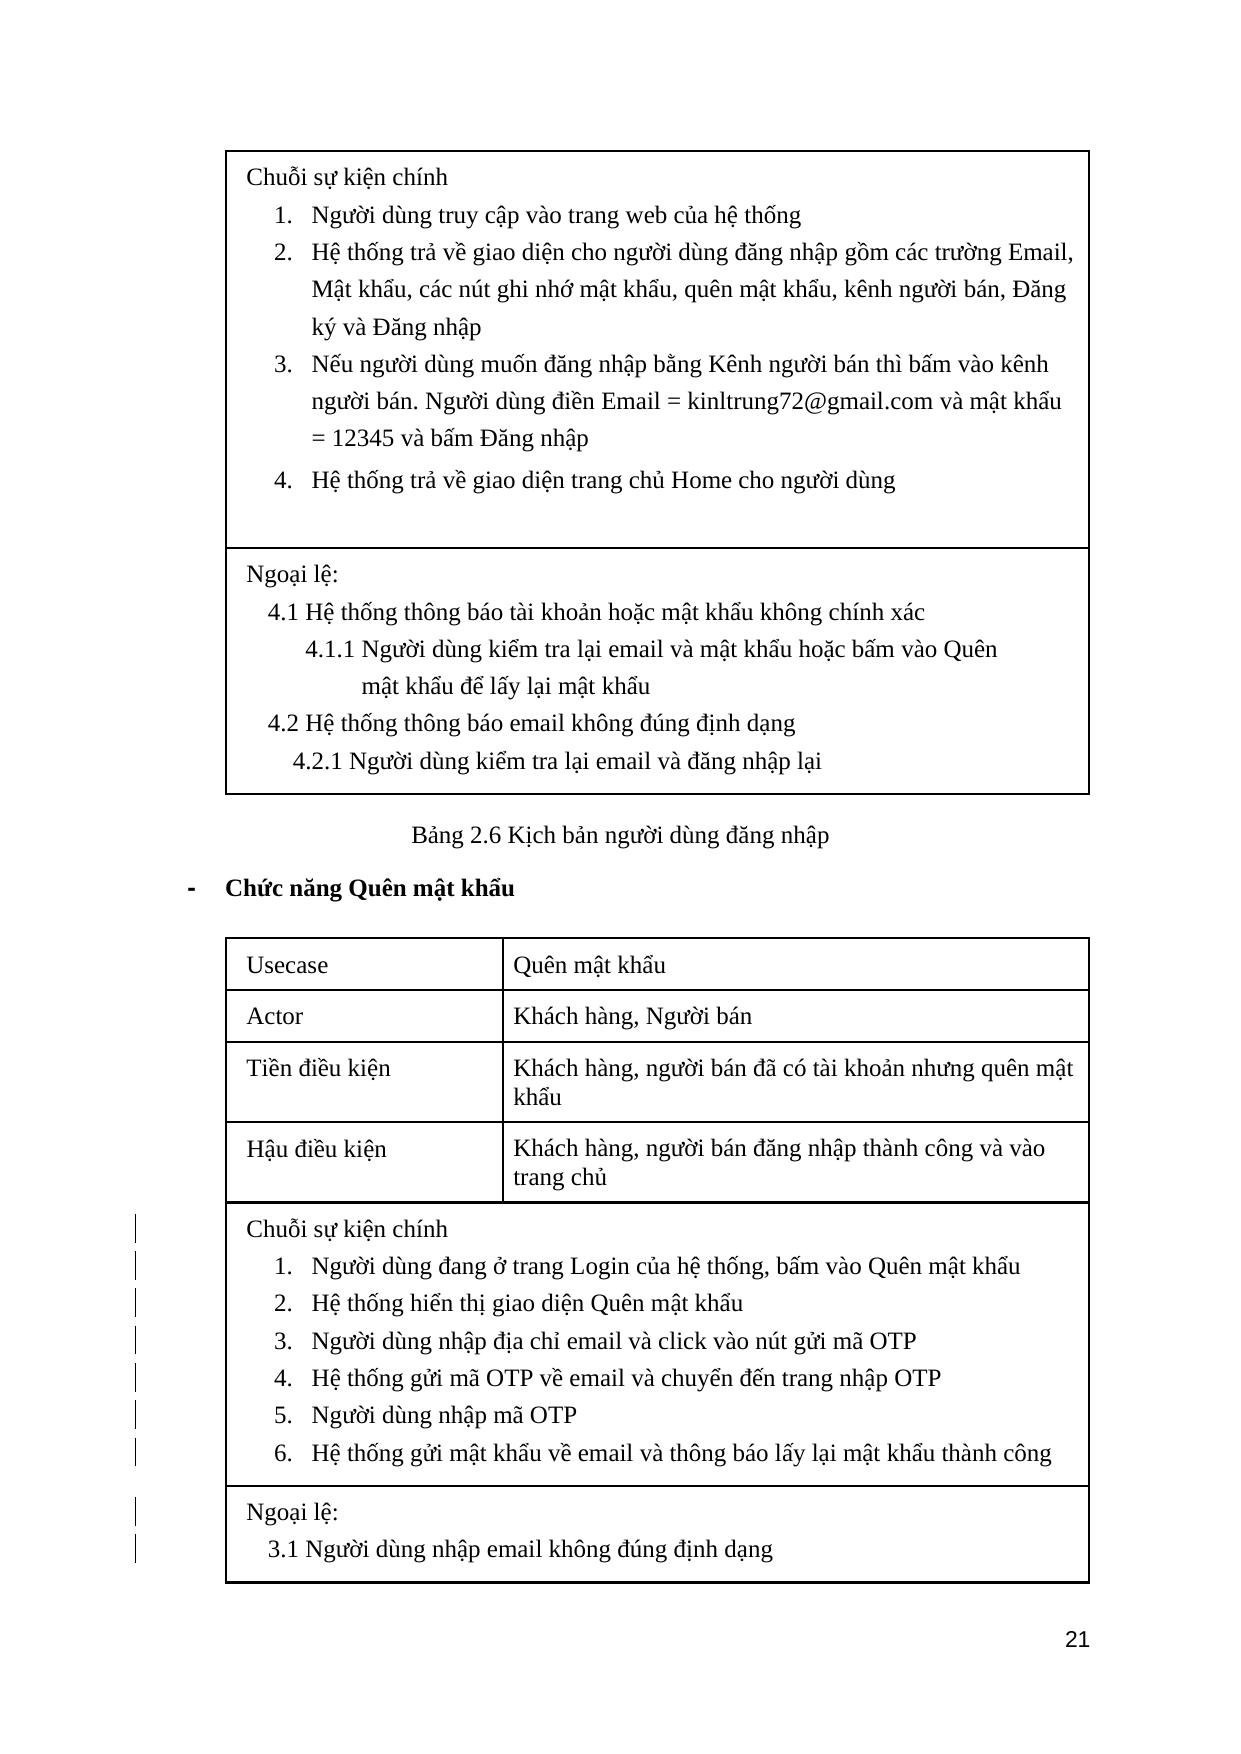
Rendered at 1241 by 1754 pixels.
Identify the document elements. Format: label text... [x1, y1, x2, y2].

table_cell Khách hàng, người bán đã có tài khoản nhưng quên mật khẩu [504, 1043, 1088, 1121]
table_cell Ngoại lệ: 4.1 Hệ thống thông báo tài khoản hoặc mật khẩu không chính xác 4.1.1 Người dùng kiểm tra lại email và mật khẩu hoặc bấm vào Quên mật khẩu để lấy lại mật khẩu 4.2 Hệ thống thông báo email không đúng định dạng 4.2.1 Người dùng kiểm tra lại email và đăng nhập lại [227, 549, 1088, 793]
table_cell Khách hàng, Người bán [504, 991, 1088, 1041]
list Chức năng Quên mật khẩu [187, 869, 1090, 903]
table_cell Actor [227, 991, 502, 1041]
table_cell Tiền điều kiện [227, 1043, 502, 1121]
table_cell Chuỗi sự kiện chính Người dùng đang ở trang Login của hệ thống, bấm vào Quên mật khẩu Hệ thống hiển thị giao diện Quên mật khẩu Người dùng nhập địa chỉ email và click vào nút gửi mã OTP Hệ thống gửi mã OTP về email và chuyển đến trang nhập OTP Người dùng nhập mã OTP Hệ thống gửi mật khẩu về email và thông báo lấy lại mật khẩu thành công [227, 1204, 1088, 1484]
text Bảng 2.6 Kịch bản người dùng đăng nhập [150, 820, 1090, 849]
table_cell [227, 1487, 1088, 1581]
table_header Usecase [227, 939, 502, 989]
table_cell Chuỗi sự kiện chính Người dùng truy cập vào trang web của hệ thống Hệ thống trả về giao diện cho người dùng đăng nhập gồm các trường Email, Mật khẩu, các nút ghi nhớ mật khẩu, quên mật khẩu, kênh người bán, Đăng ký và Đăng nhập Nếu người dùng muốn đăng nhập bằng Kênh người bán thì bấm vào kênh người bán. Người dùng điền Email = kinltrung72@gmail.com và mật khẩu = 12345 và bấm Đăng nhập Hệ thống trả về giao diện trang chủ Home cho người dùng [227, 152, 1088, 547]
table_header Quên mật khẩu [504, 939, 1088, 989]
table_cell Hậu điều kiện [227, 1123, 502, 1201]
table_cell Khách hàng, người bán đăng nhập thành công và vào trang chủ [504, 1123, 1088, 1201]
